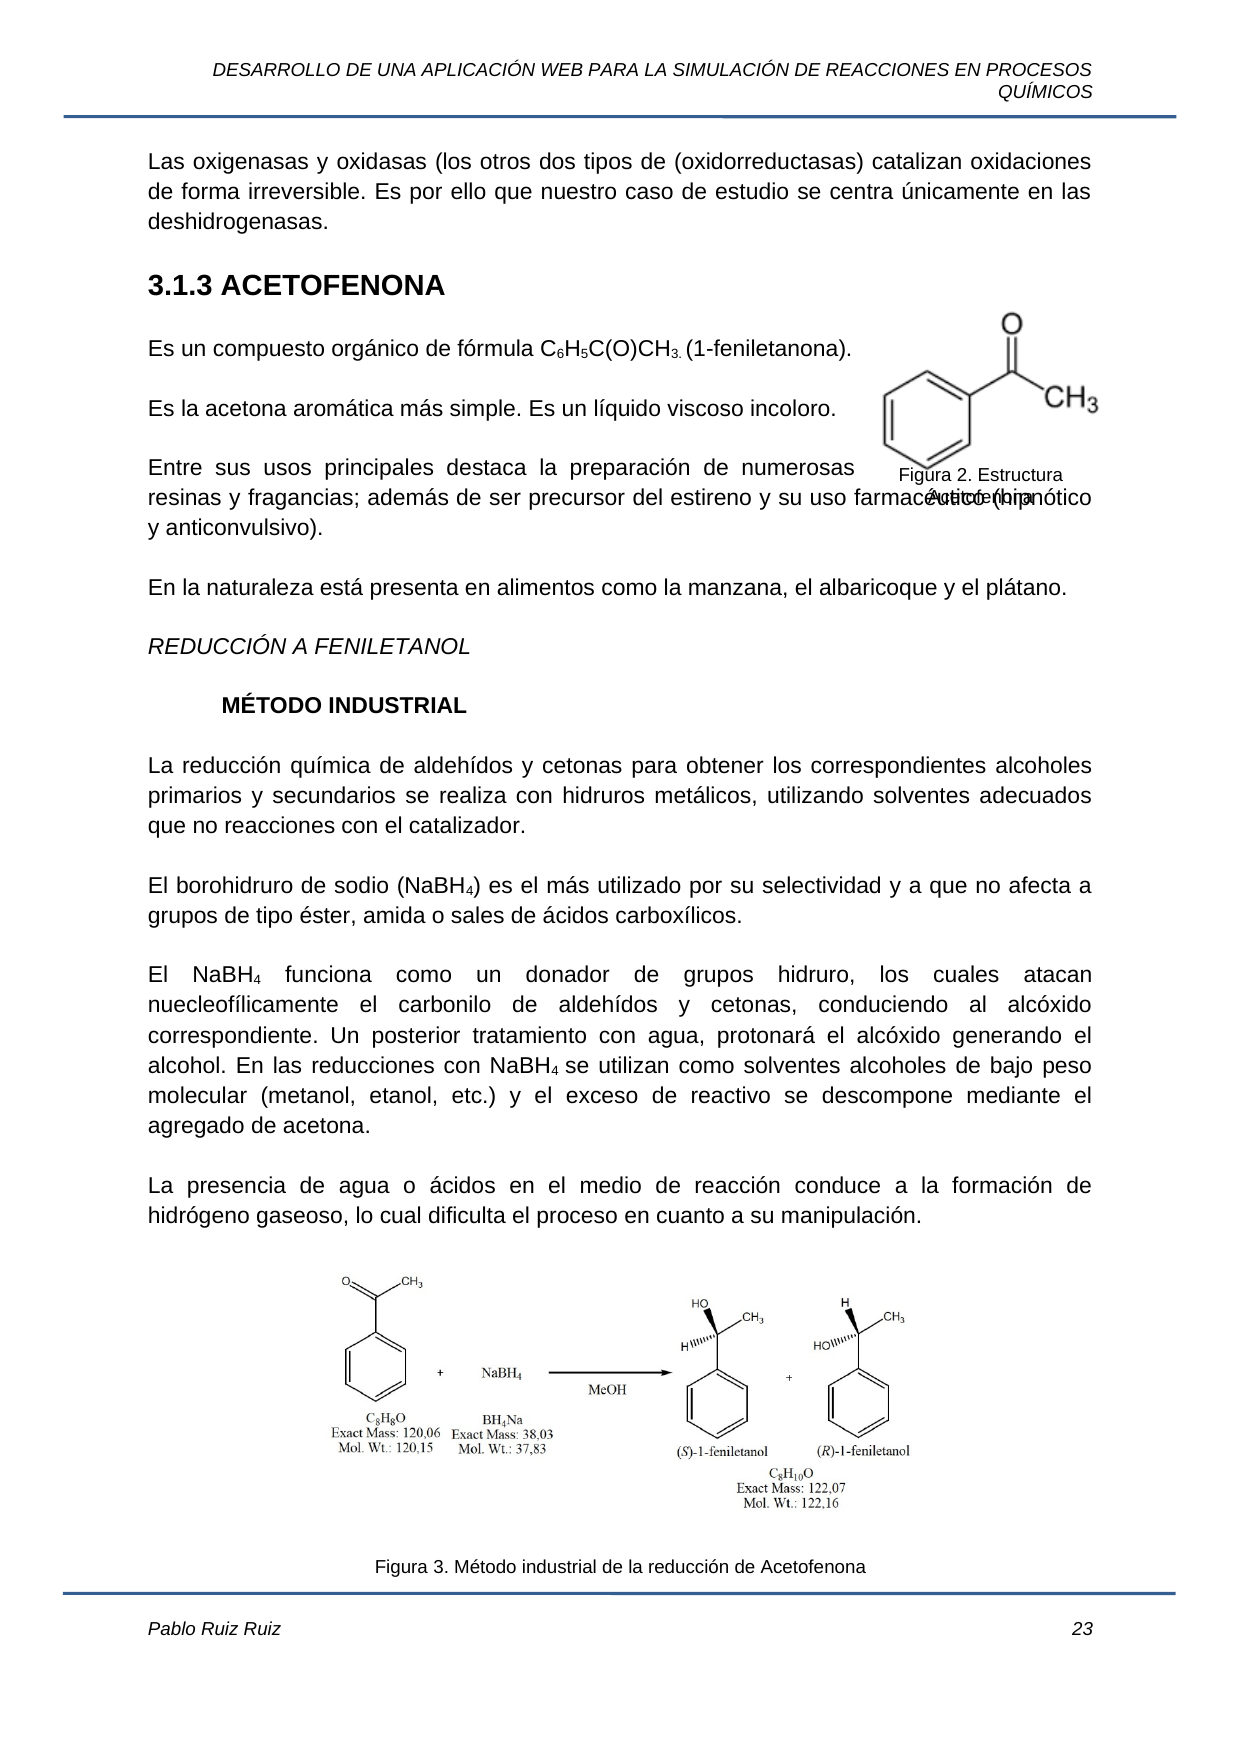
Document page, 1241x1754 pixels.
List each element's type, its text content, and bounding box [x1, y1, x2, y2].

text MÉTODO INDUSTRIAL [148, 692, 1092, 719]
text Es un compuesto orgánico de fórmula C6H5C(O)CH3. (1-feniletanona). [148, 335, 874, 362]
text REDUCCIÓN A FENILETANOL [148, 633, 1092, 659]
subtitle 3.1.3 ACETOFENONA [148, 267, 1092, 301]
text Las oxigenasas y oxidasas (los otros dos tipos de (oxidorreductasas) catalizan oxidaciones de forma irreversible. Es por ello que nuestro caso de estudio se centra únicamente en las deshidrogenasas. [148, 148, 1092, 234]
text La reducción química de aldehídos y cetonas para obtener los correspondientes alcoholes primarios y secundarios se realiza con hidruros metálicos, utilizando solventes adecuados que no reacciones con el catalizador. [148, 752, 1092, 839]
text En la naturaleza está presenta en alimentos como la manzana, el albaricoque y el plátano. [148, 574, 1092, 600]
text El borohidruro de sodio (NaBH4) es el más utilizado por su selectividad y a que no afecta a grupos de tipo éster, amida o sales de ácidos carboxílicos. [148, 872, 1092, 928]
text La presencia de agua o ácidos en el medio de reacción conduce a la formación de hidrógeno gaseoso, lo cual dificulta el proceso en cuanto a su manipulación. [148, 1172, 1092, 1228]
text Figura 3. Método industrial de la reducción de Acetofenona [148, 1556, 1092, 1577]
text Es la acetona aromática más simple. Es un líquido viscoso incoloro. [148, 394, 874, 421]
text Entre sus usos principales destaca la preparación de numerosas resinas y fragancias; además de ser precursor del estireno y su uso farmacéutico (hipnótico y anticonvulsivo). [148, 454, 1092, 541]
text El NaBH4 funciona como un donador de grupos hidruro, los cuales atacan nuecleofílicamente el carbonilo de aldehídos y cetonas, conduciendo al alcóxido correspondiente. Un posterior tratamiento con agua, protonará el alcóxido generando el alcohol. En las reducciones con NaBH4 se utilizan como solventes alcoholes de bajo peso molecular (metanol, etanol, etc.) y el exceso de reactivo se descompone mediante el agregado de acetona. [148, 961, 1092, 1139]
picture [315, 1261, 926, 1523]
picture [874, 303, 1108, 480]
